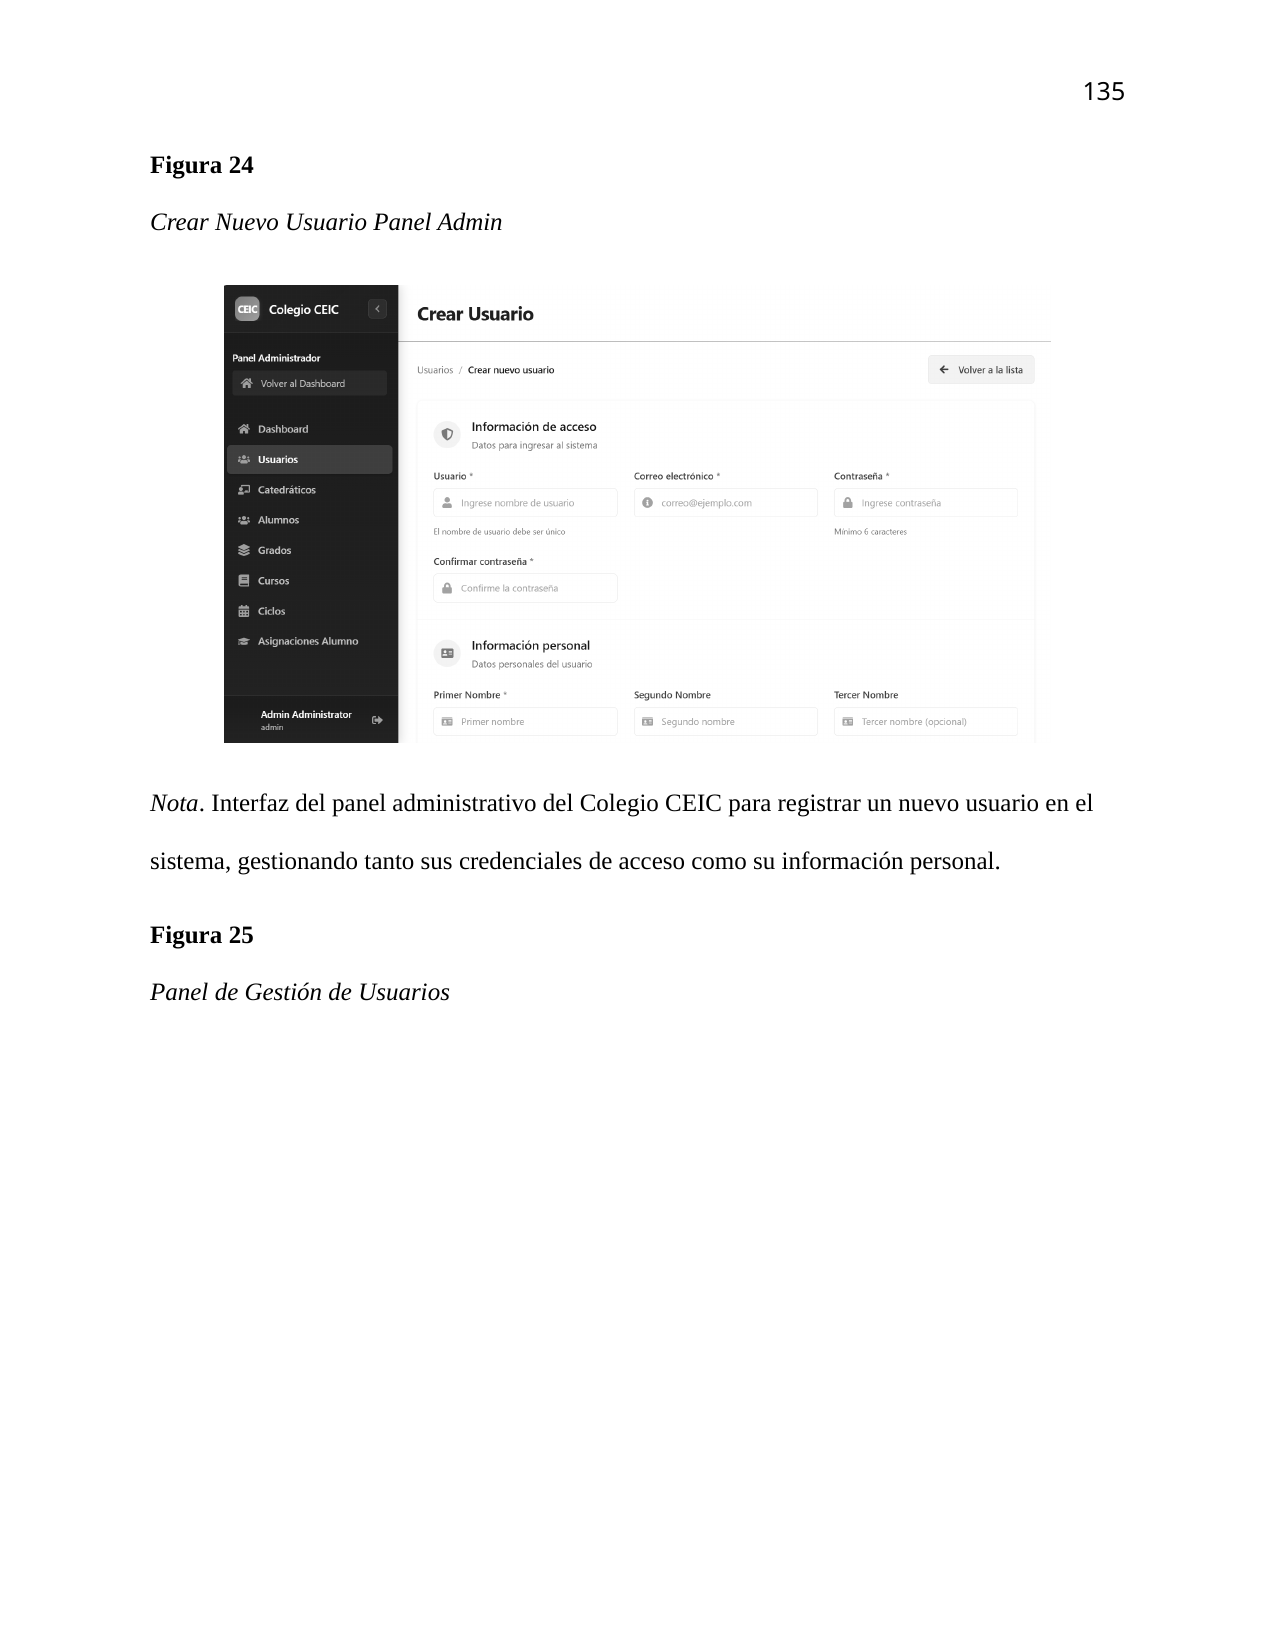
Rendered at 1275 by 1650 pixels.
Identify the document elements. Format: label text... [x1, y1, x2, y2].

text Nota. Interfaz del panel administrativo del Colegio CEIC para registrar un nuevo usuario en el sistema, gestionando tanto sus credenciales de acceso como su información personal. [150, 788, 1125, 874]
